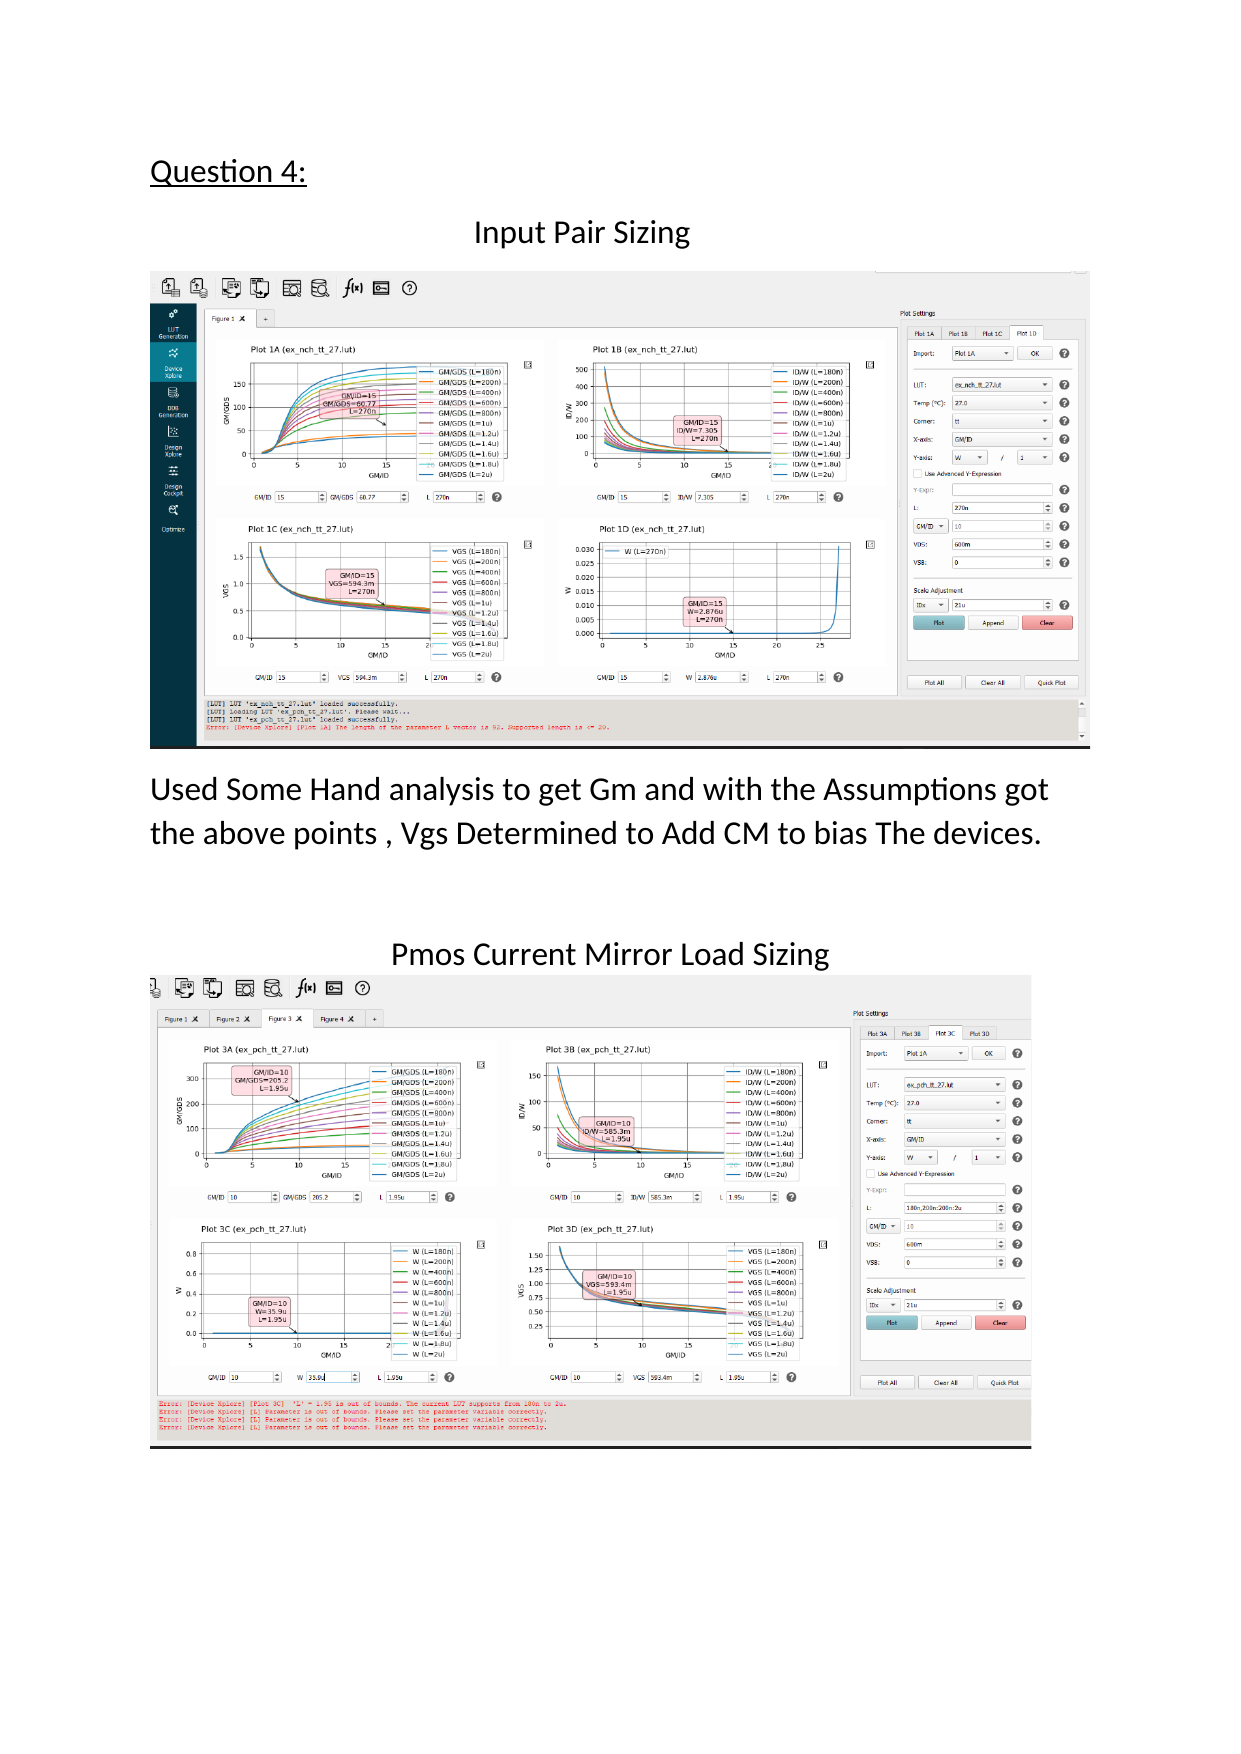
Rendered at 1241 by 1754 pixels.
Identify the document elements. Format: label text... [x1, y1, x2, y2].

text Question 4: [150, 150, 1090, 191]
text Used Some Hand analysis to get Gm and with the Assumptions got the above points , Vgs Determined to Add CM to bias The devices. [150, 768, 1090, 852]
picture [150, 975, 1032, 1449]
picture [169, 390, 178, 397]
picture [150, 271, 1091, 749]
picture [170, 310, 177, 317]
text Input Pair Sizing [150, 211, 1090, 251]
